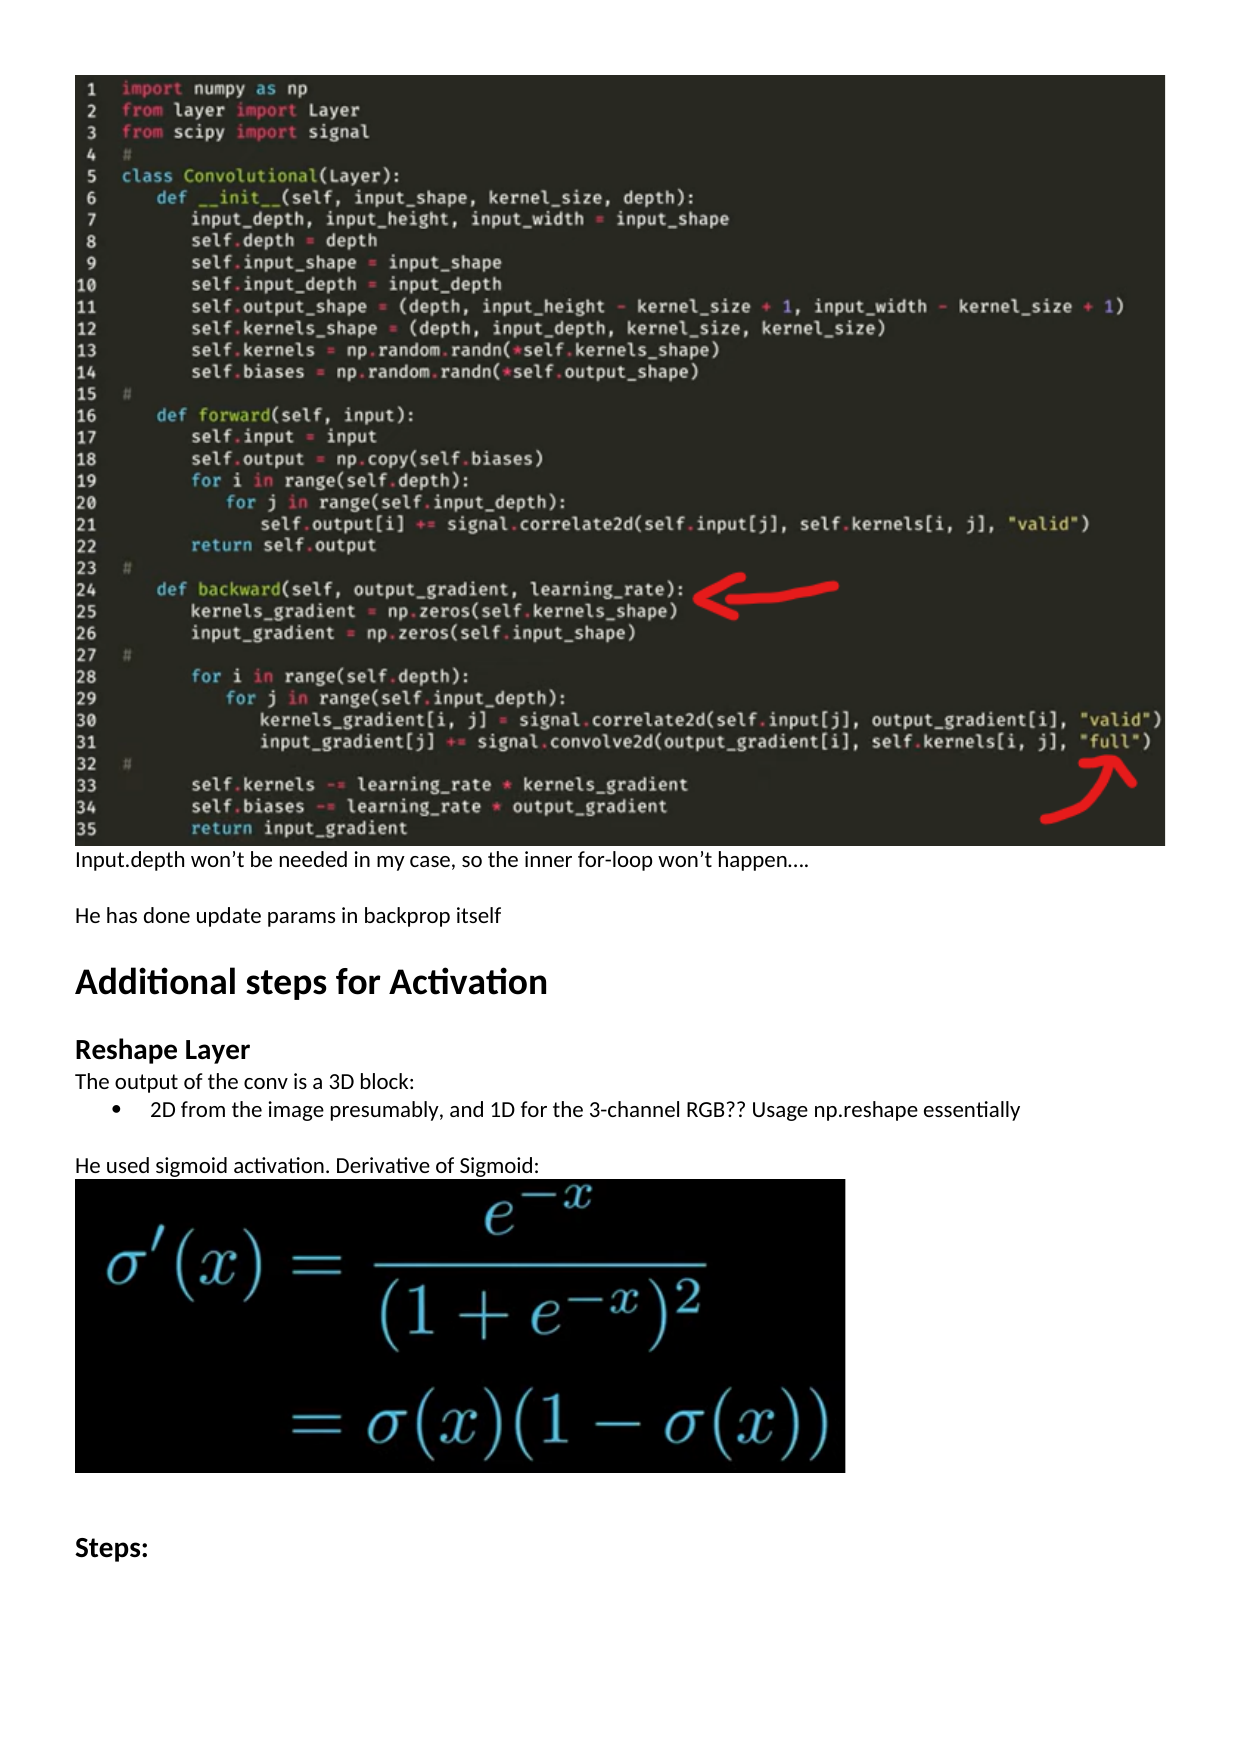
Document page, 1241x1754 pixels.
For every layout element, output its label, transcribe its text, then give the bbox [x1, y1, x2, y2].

list 2D from the image presumably, and 1D for the 3-channel RGB?? Usage np.reshape essentially [112, 1095, 1165, 1123]
subtitle Reshape Layer [75, 1031, 1165, 1067]
text He has done update params in backprop itself [75, 902, 1165, 929]
text Input.depth won’t be needed in my case, so the inner for-loop won’t happen…. [75, 846, 1165, 873]
text He used sigmoid activation. Derivative of Sigmoid: [75, 1151, 1165, 1179]
subtitle Additional steps for Activation [75, 958, 1165, 1003]
subtitle Steps: [75, 1529, 1165, 1564]
picture [75, 1179, 846, 1473]
text The output of the conv is a 3D block: [75, 1067, 1165, 1095]
picture [75, 75, 1166, 846]
